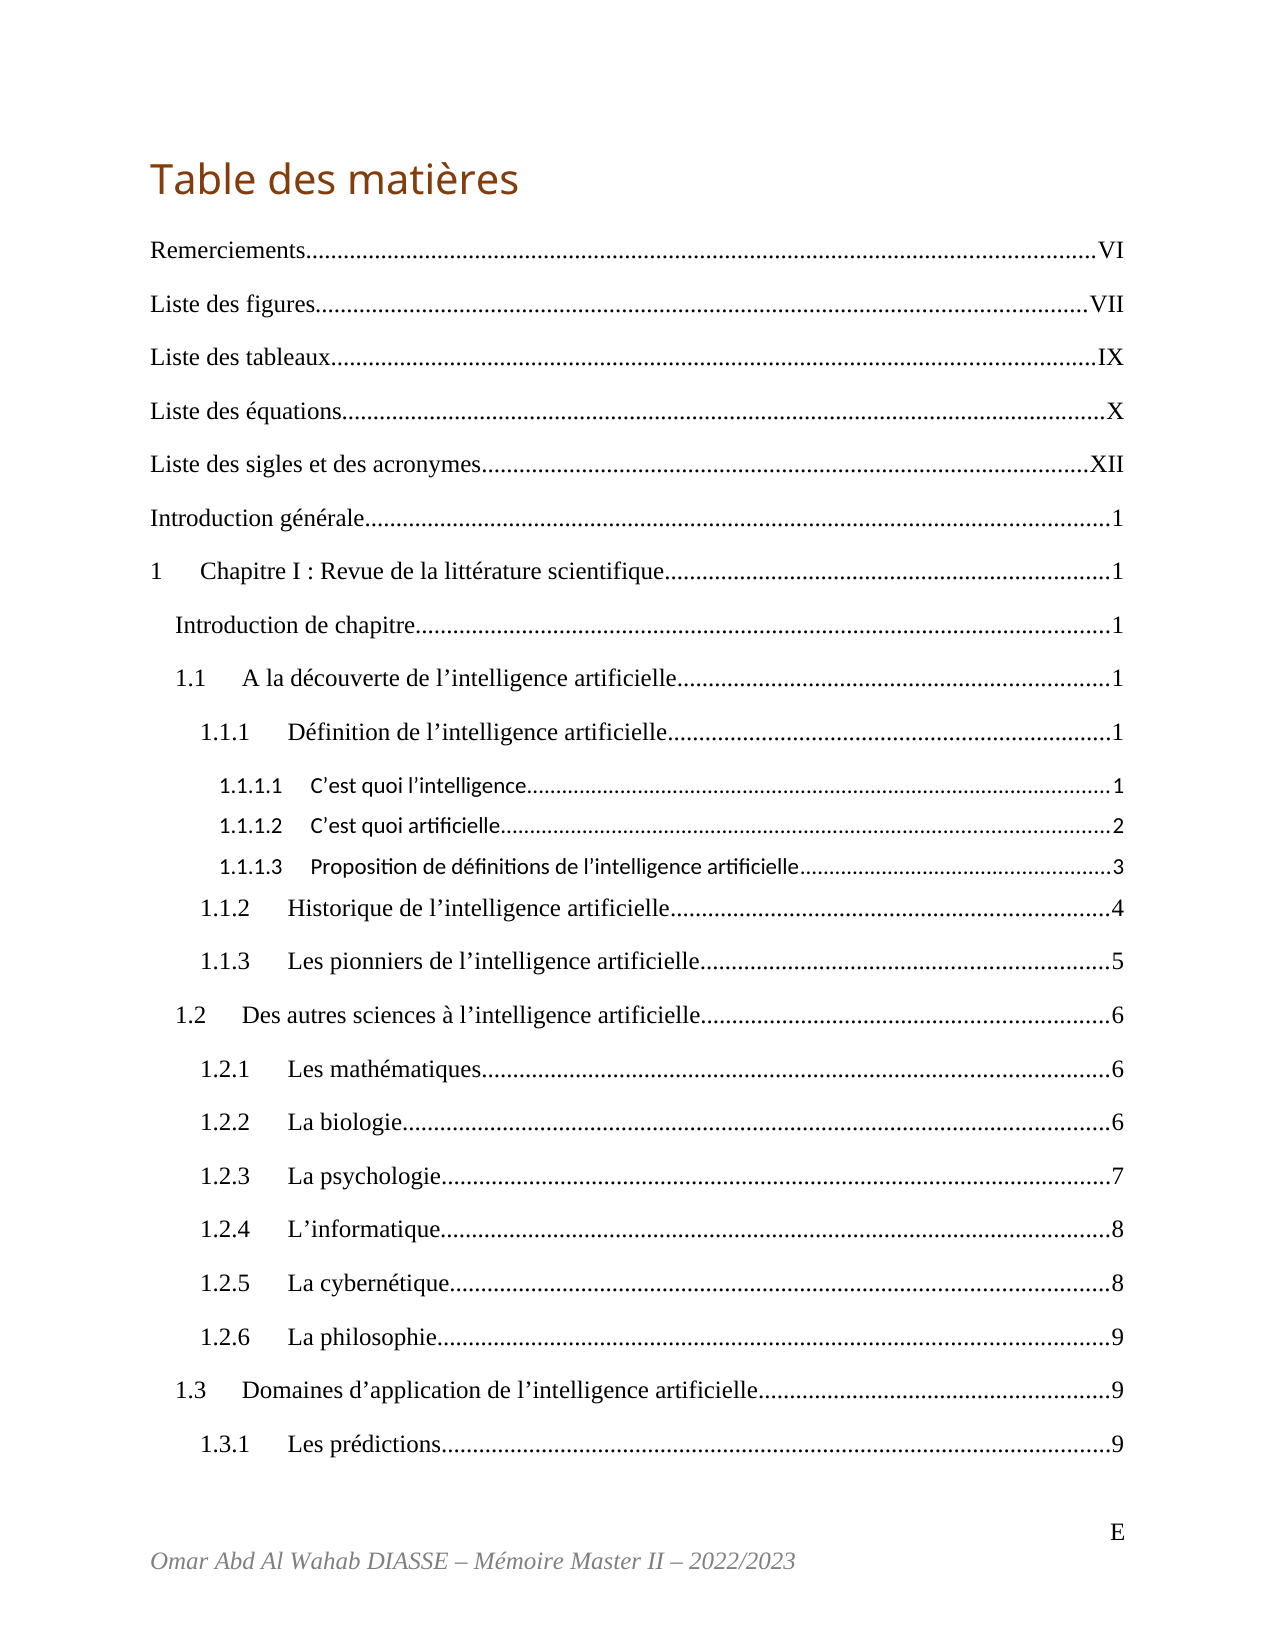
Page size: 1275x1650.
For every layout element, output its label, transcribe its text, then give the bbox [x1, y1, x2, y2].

text 1 Chapitre I : Revue de la littérature scientifique 1 [150, 556, 1125, 585]
text 1.2.1 Les mathématiques 6 [200, 1054, 1125, 1082]
text Liste des tableaux IX [150, 342, 1125, 371]
text 1.1.1 Définition de l’intelligence artificielle 1 [200, 717, 1125, 746]
subtitle Table des matières [150, 150, 1125, 207]
text 1.2.2 La biologie 6 [200, 1107, 1125, 1136]
text 1.1.2 Historique de l’intelligence artificielle 4 [200, 893, 1125, 921]
text 1.1.1.2 C’est quoi artificielle 2 [219, 811, 1125, 839]
text Remerciements VI [150, 235, 1125, 264]
text Liste des sigles et des acronymes XII [150, 449, 1125, 478]
text 1.1.3 Les pionniers de l’intelligence artificielle 5 [200, 946, 1125, 975]
text 1.2.3 La psychologie 7 [200, 1161, 1125, 1190]
text Liste des équations X [150, 396, 1125, 424]
text 1.2 Des autres sciences à l’intelligence artificielle 6 [175, 1000, 1125, 1029]
text 1.2.4 L’informatique 8 [200, 1214, 1125, 1243]
text 1.3 Domaines d’application de l’intelligence artificielle 9 [175, 1376, 1125, 1404]
text Liste des figures VII [150, 289, 1125, 317]
text 1.1.1.1 C’est quoi l’intelligence 1 [219, 771, 1125, 799]
text 1.2.5 La cybernétique 8 [200, 1268, 1125, 1297]
text Introduction de chapitre 1 [175, 610, 1125, 639]
text 1.2.6 La philosophie 9 [200, 1322, 1125, 1351]
text 1.1.1.3 Proposition de définitions de l’intelligence artificielle 3 [219, 852, 1125, 880]
text 1.1 A la découverte de l’intelligence artificielle 1 [175, 663, 1125, 692]
text Introduction générale 1 [150, 503, 1125, 532]
text 1.3.1 Les prédictions 9 [200, 1429, 1125, 1458]
